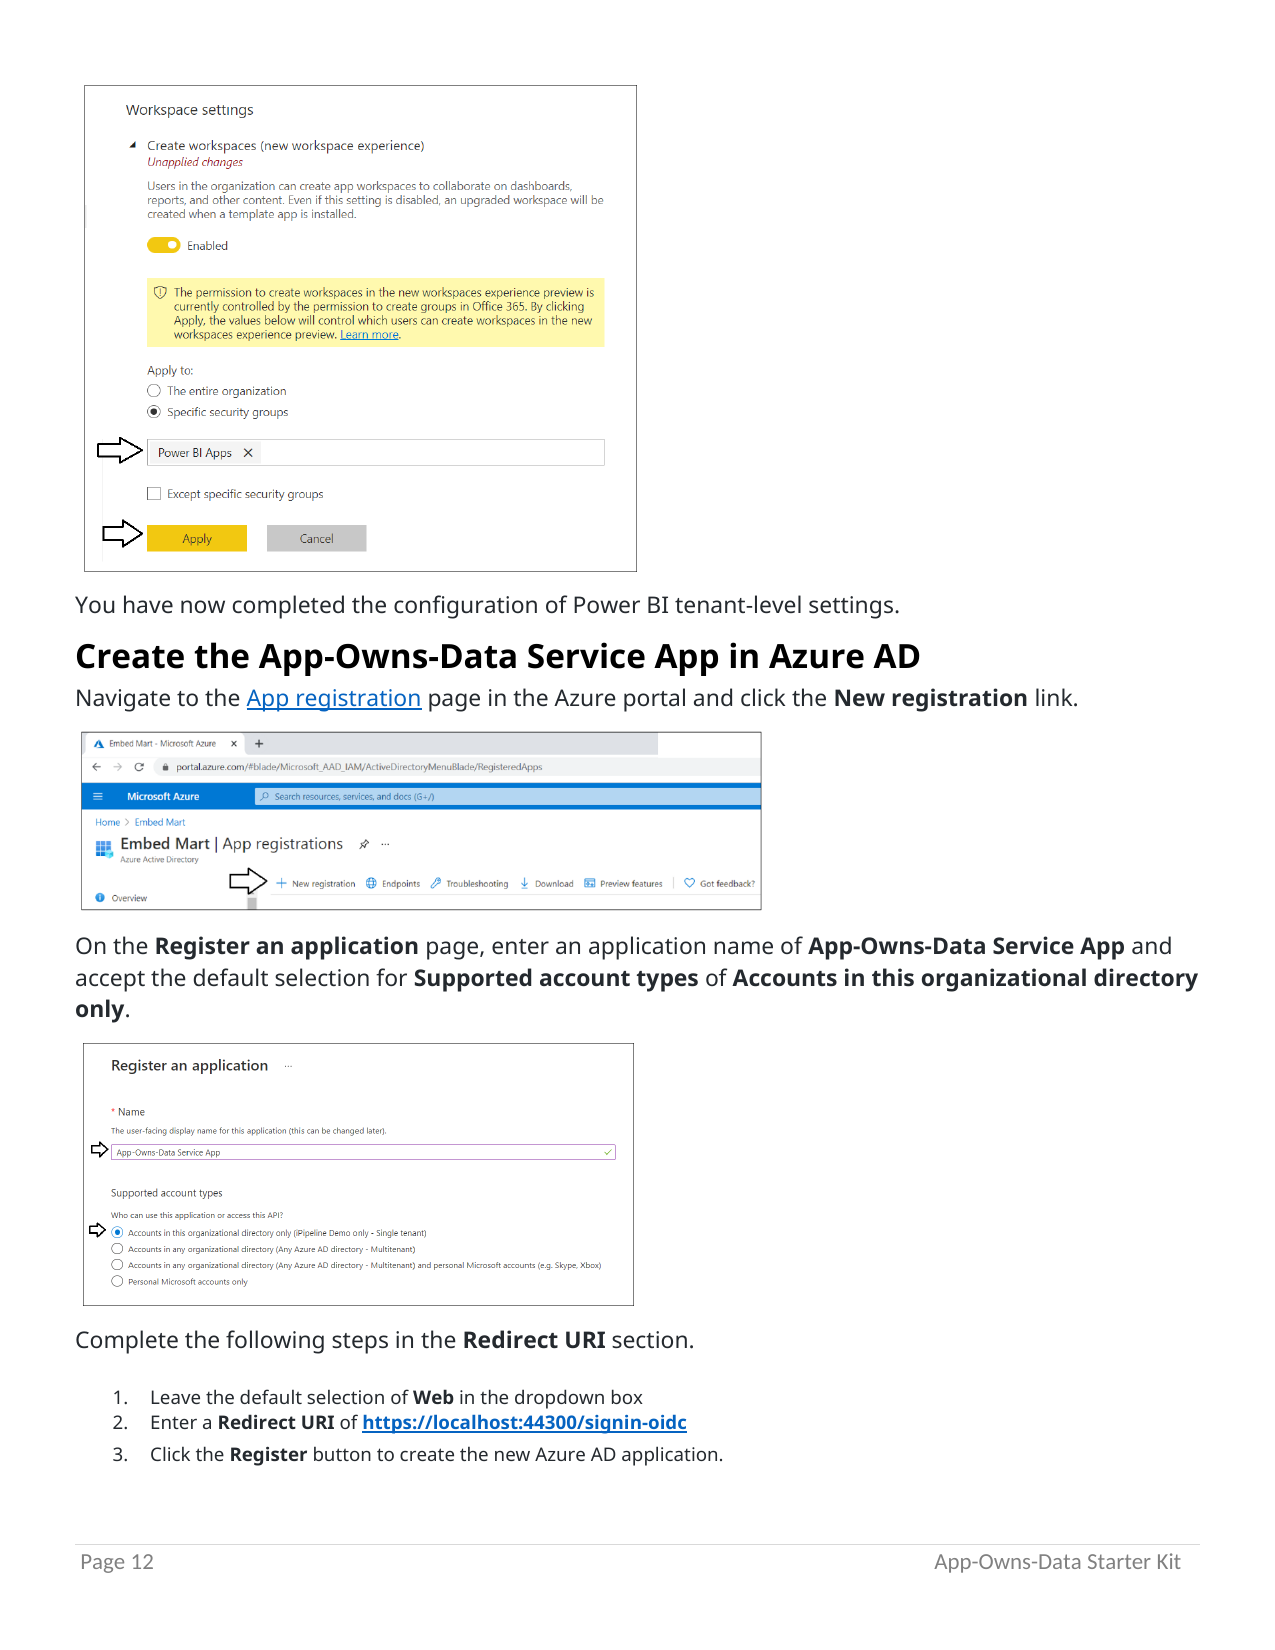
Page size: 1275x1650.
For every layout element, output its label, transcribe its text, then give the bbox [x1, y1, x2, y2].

list Enter a Redirect URI of https://localhost:44300/signin-oidc [112, 1410, 1200, 1435]
picture [75, 1036, 639, 1312]
text On the Register an application page, enter an application name of App-Owns-Data Service App and accept the default selection for Supported account types of Accounts in this organizational directory only. [75, 930, 1200, 1024]
text You have now completed the configuration of Power BI tenant-level settings. [75, 589, 1200, 620]
picture [75, 75, 646, 577]
text Navigate to the App registration page in the Azure portal and click the New registration link. [75, 682, 1200, 713]
picture [75, 725, 768, 918]
text Complete the following steps in the Redirect URI section. [75, 1324, 1200, 1355]
subtitle Create the App-Owns-Data Service App in Azure AD [75, 633, 1200, 678]
list Leave the default selection of Web in the dropdown box [112, 1384, 1200, 1410]
list Click the Register button to create the new Azure AD application. [112, 1441, 1200, 1467]
